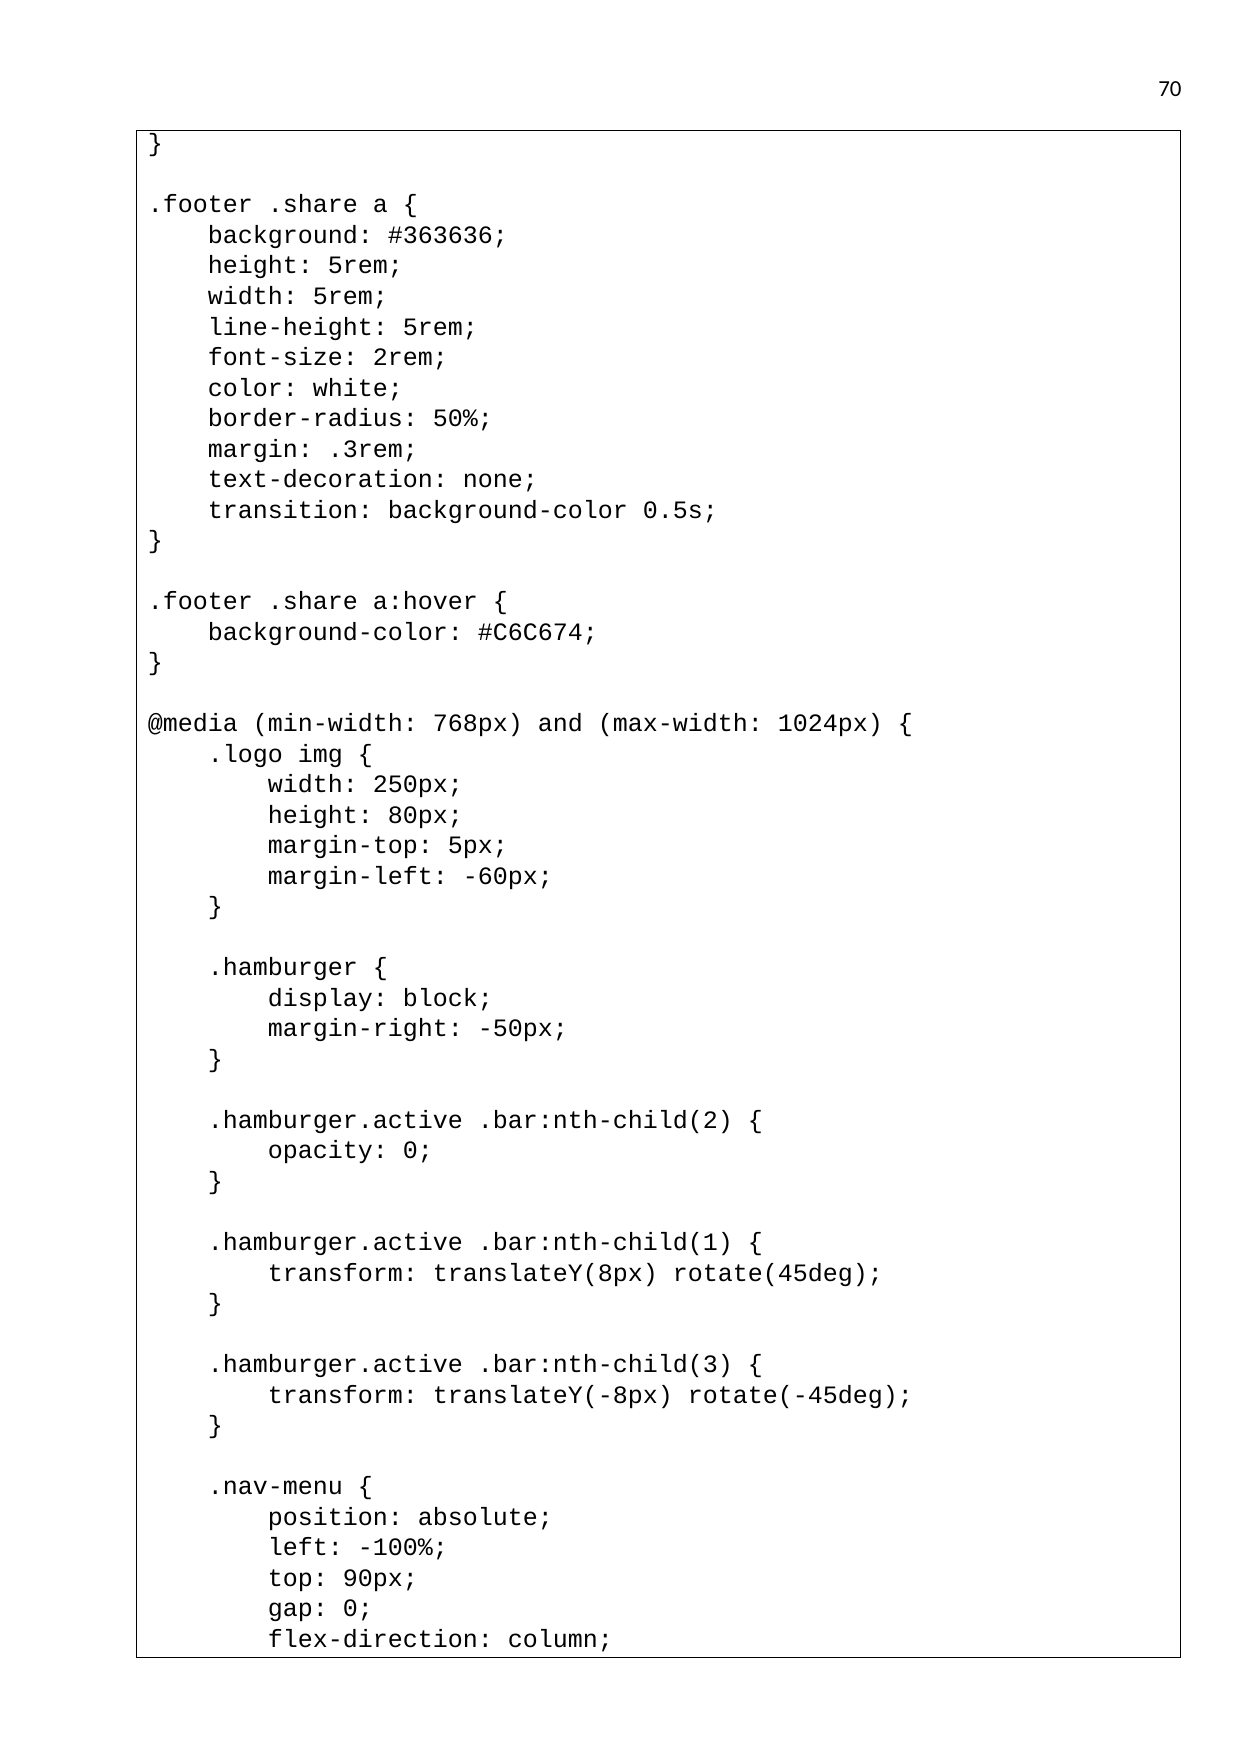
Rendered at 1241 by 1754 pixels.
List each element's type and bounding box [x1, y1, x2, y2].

table_header [137, 131, 1180, 1657]
